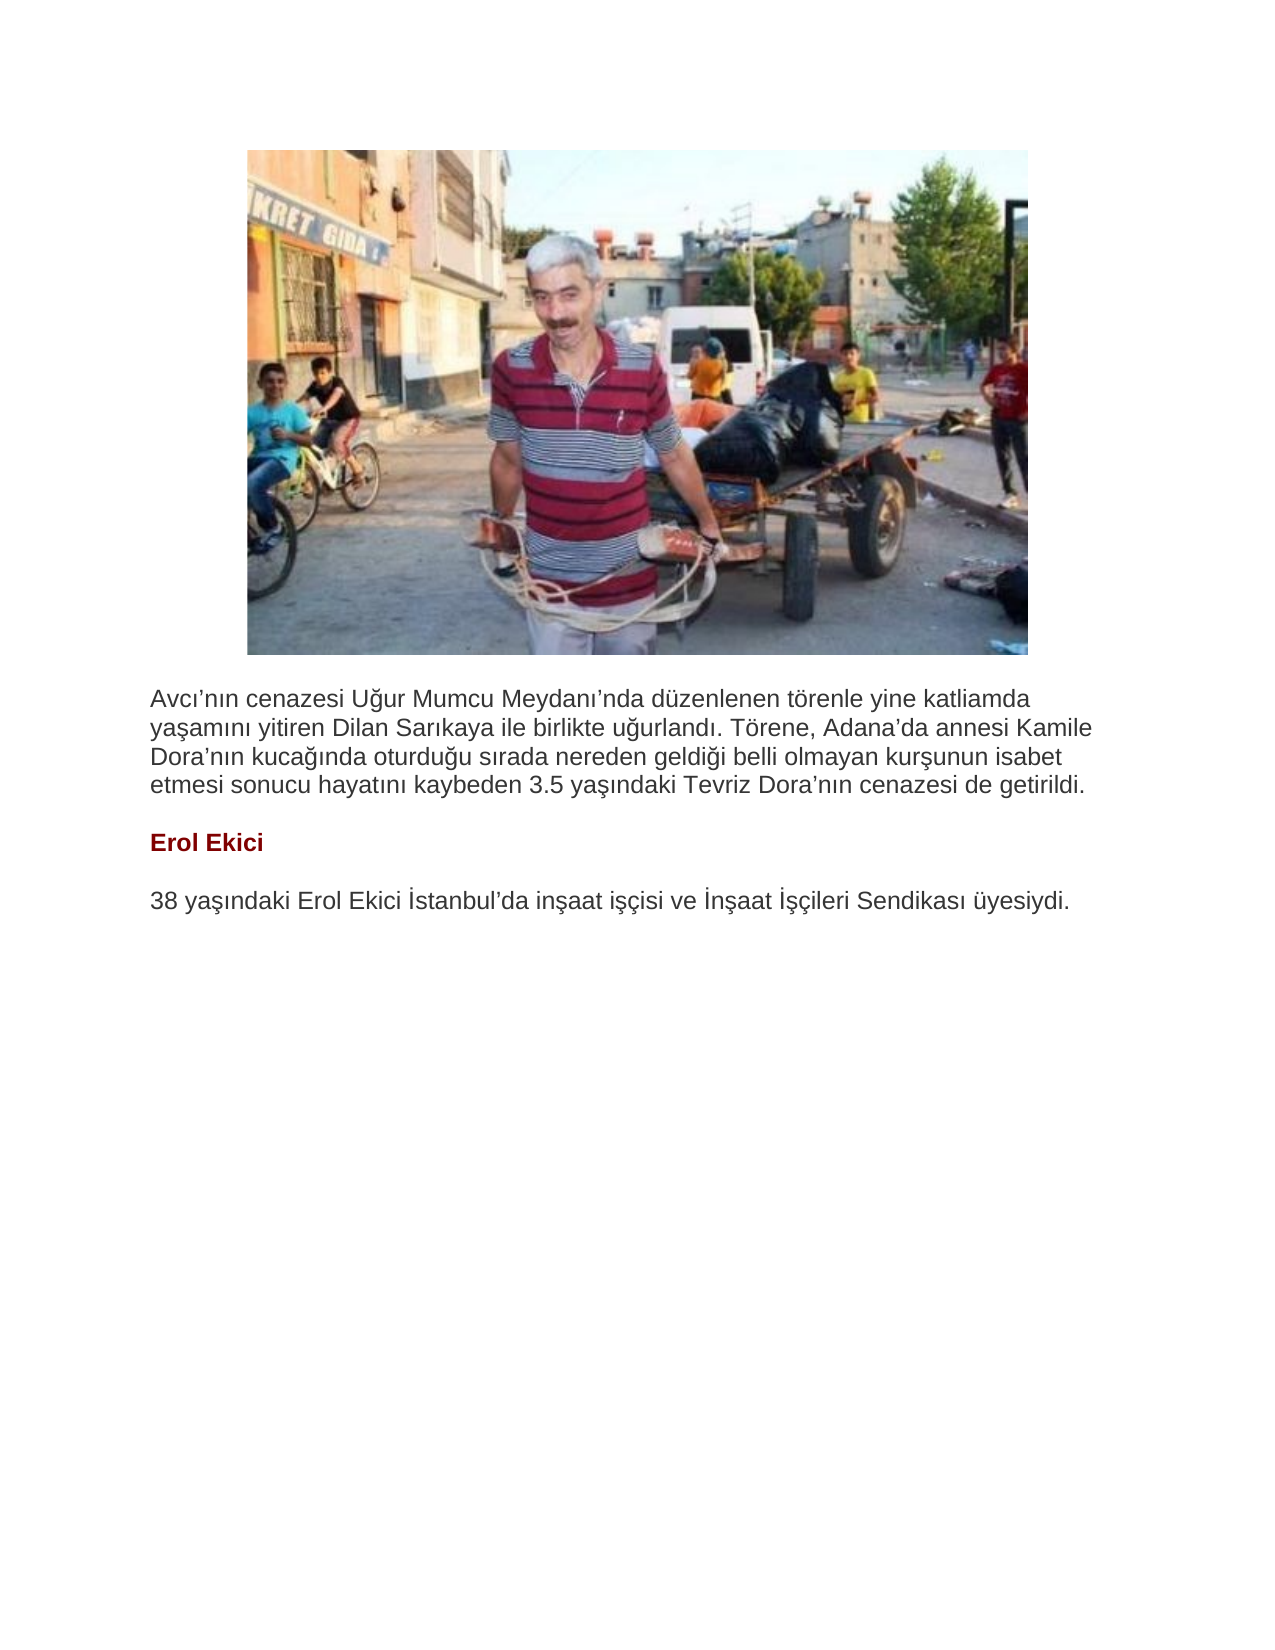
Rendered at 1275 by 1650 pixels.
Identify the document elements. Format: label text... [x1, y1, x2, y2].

text Erol Ekici [150, 828, 1125, 857]
picture [247, 150, 1028, 655]
text Avcı’nın cenazesi Uğur Mumcu Meydanı’nda düzenlenen törenle yine katliamda yaşamını yitiren Dilan Sarıkaya ile birlikte uğurlandı. Törene, Adana’da annesi Kamile Dora’nın kucağında oturduğu sırada nereden geldiği belli olmayan kurşunun isabet etmesi sonucu hayatını kaybeden 3.5 yaşındaki Tevriz Dora’nın cenazesi de getirildi. [150, 684, 1125, 799]
text 38 yaşındaki Erol Ekici İstanbul’da inşaat işçisi ve İnşaat İşçileri Sendikası üyesiydi. [150, 886, 1125, 915]
